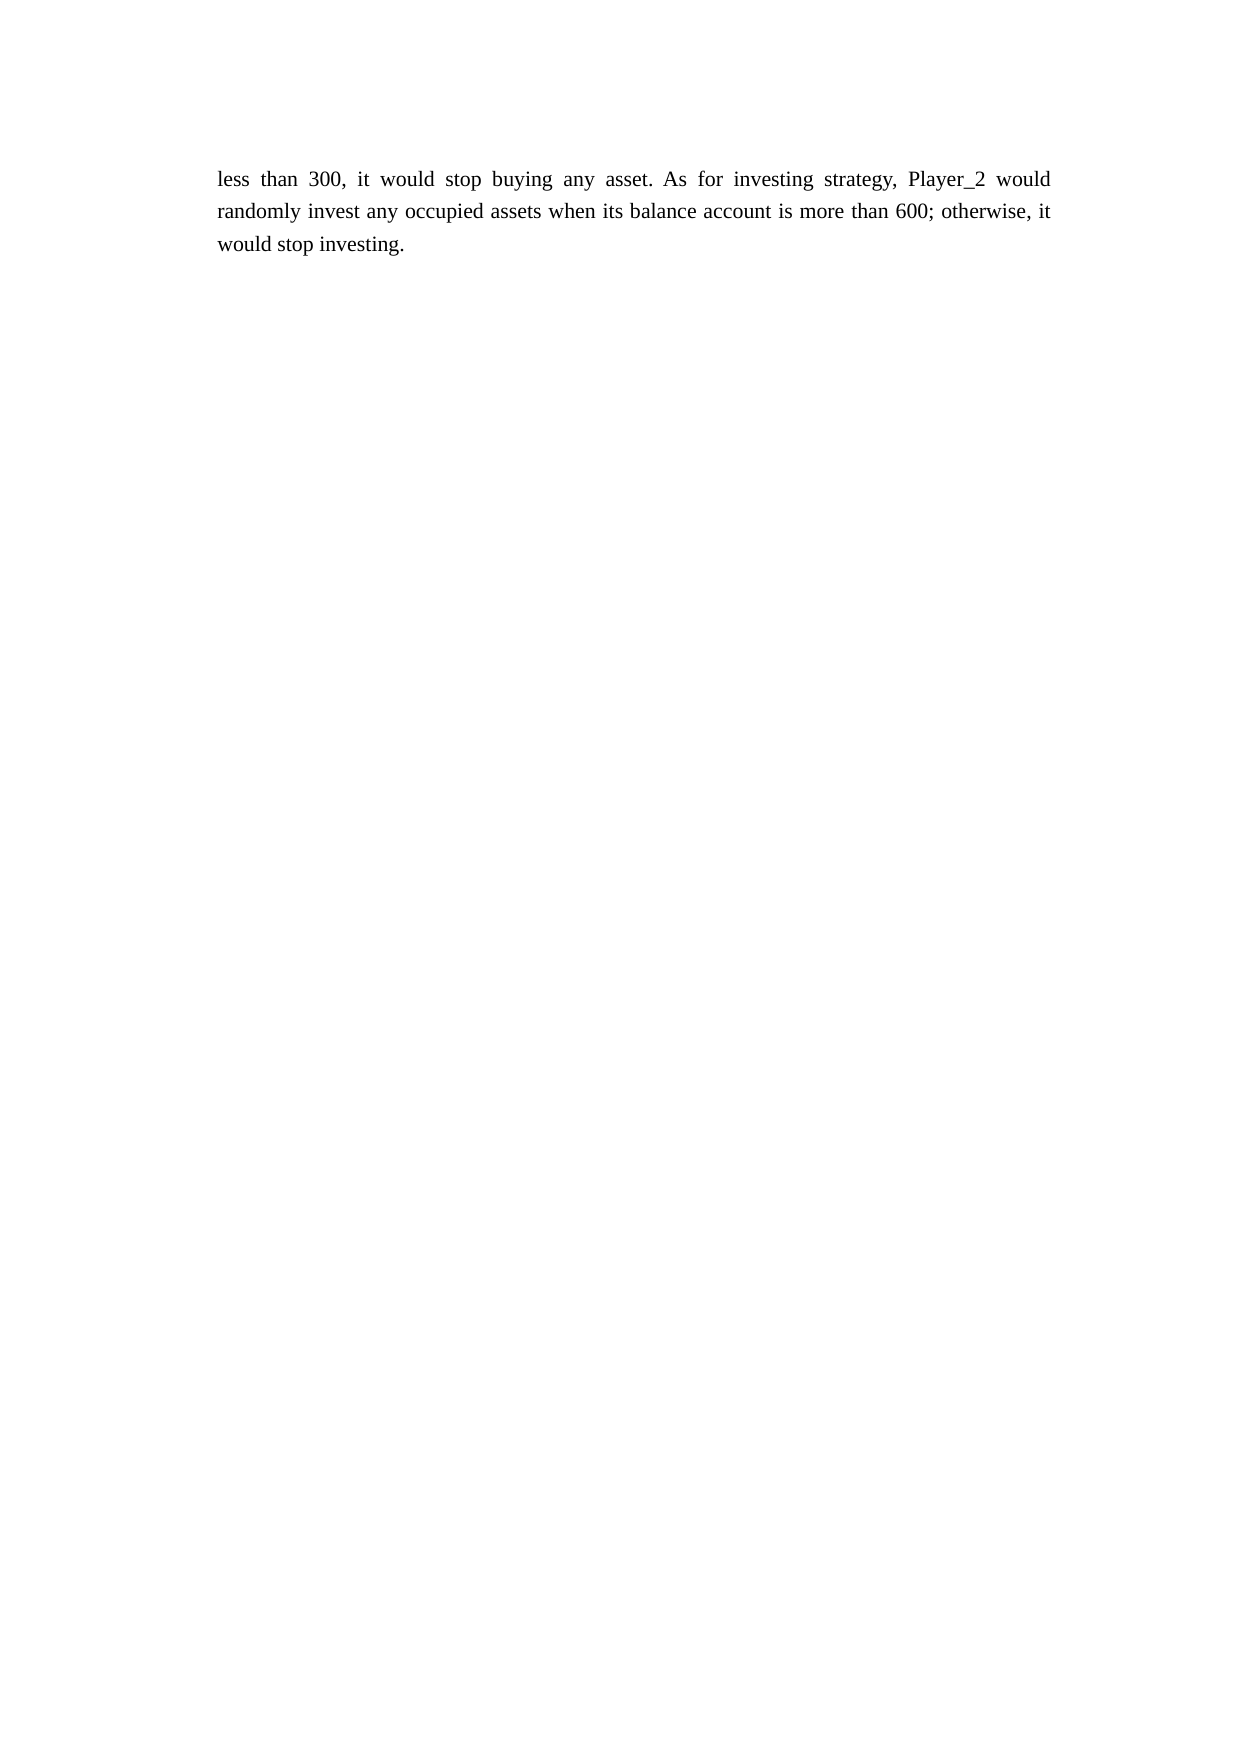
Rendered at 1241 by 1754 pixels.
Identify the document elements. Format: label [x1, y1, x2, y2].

text [217, 162, 1053, 259]
